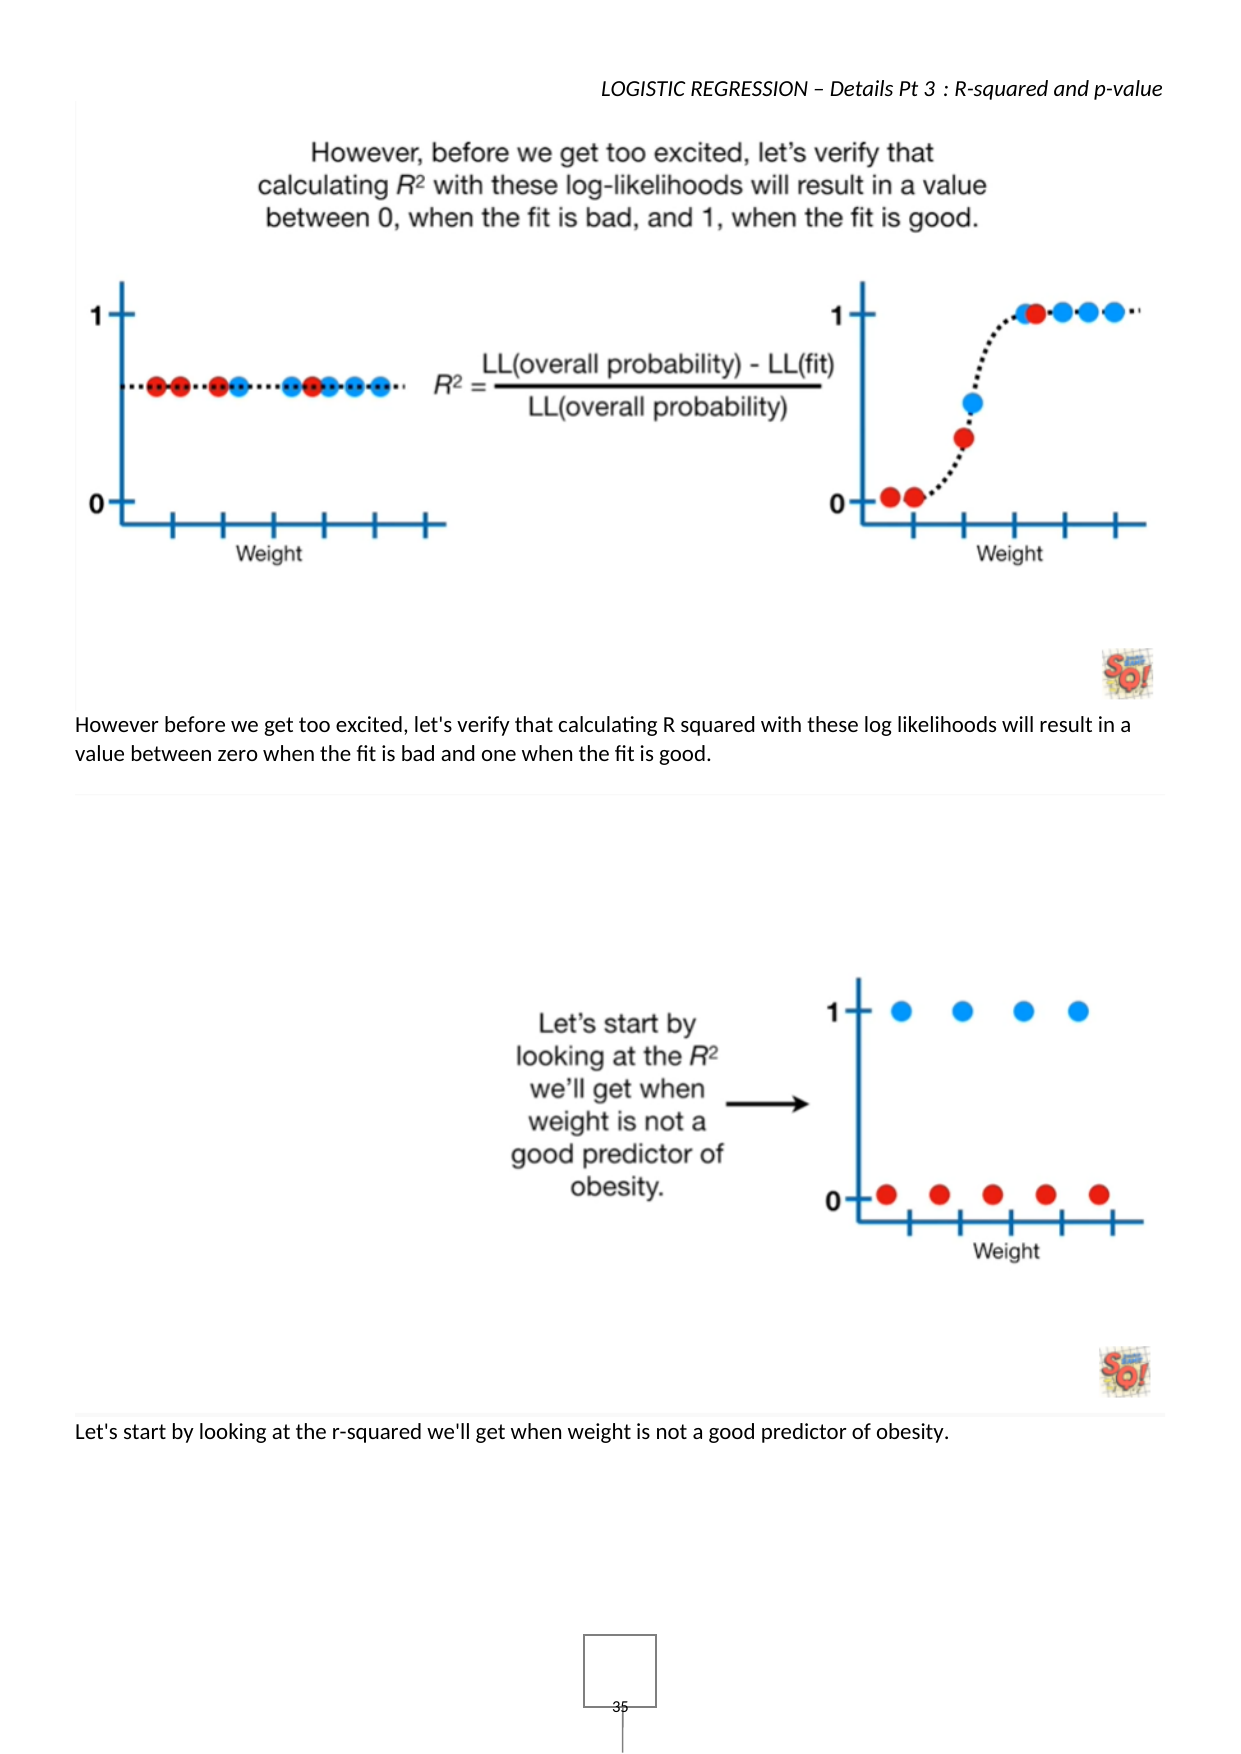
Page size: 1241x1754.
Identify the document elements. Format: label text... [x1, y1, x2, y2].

text However before we get too excited, let's verify that calculating R squared with these log likelihoods will result in a value between zero when the fit is bad and one when the fit is good. [75, 711, 1165, 767]
text Let's start by looking at the r-squared we'll get when weight is not a good predictor of obesity. [75, 1417, 1165, 1445]
picture [75, 794, 1166, 1417]
picture [75, 101, 1166, 711]
